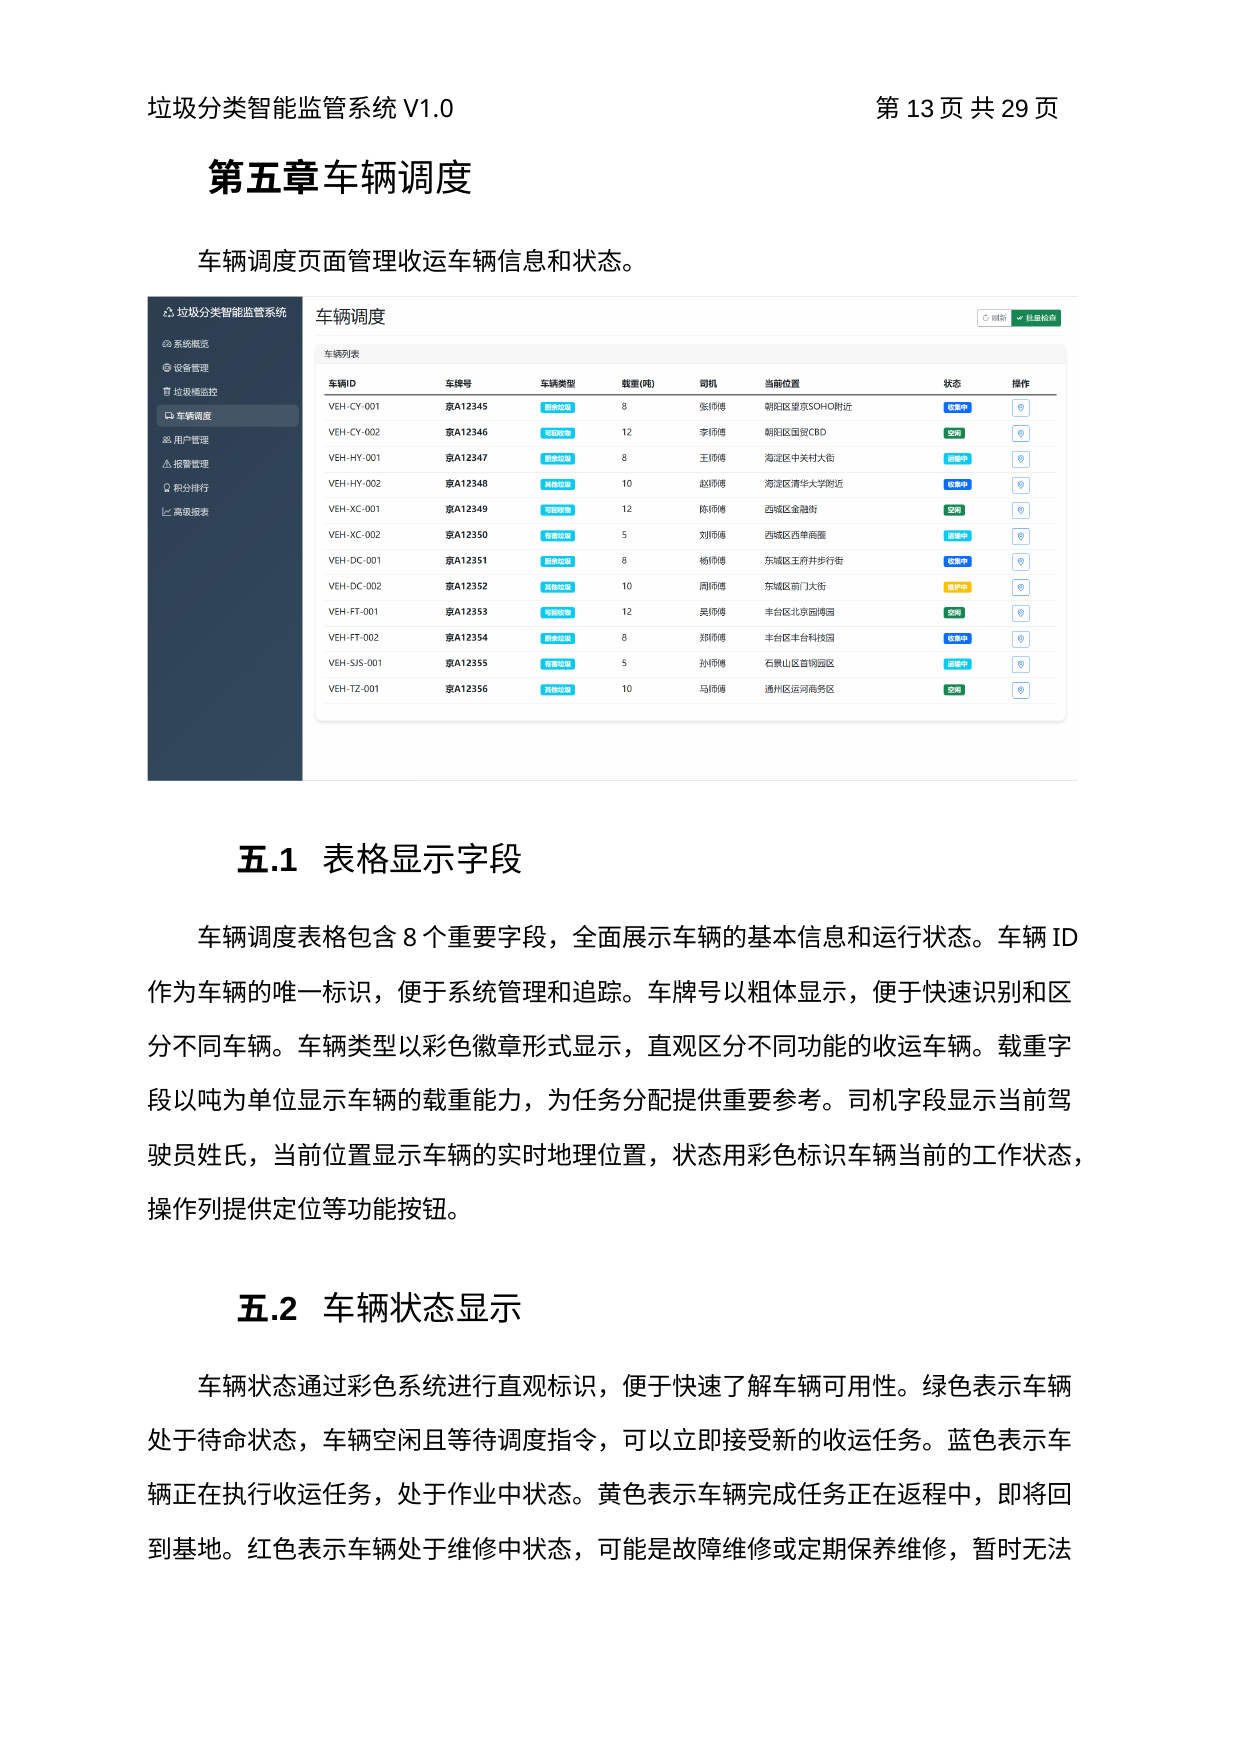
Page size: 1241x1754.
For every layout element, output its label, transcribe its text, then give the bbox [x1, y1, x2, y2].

subtitle 车辆调度 [207, 148, 1092, 202]
text 车辆调度表格包含8个重要字段，全面展示车辆的基本信息和运行状态。车辆ID作为车辆的唯一标识，便于系统管理和追踪。车牌号以粗体显示，便于快速识别和区分不同车辆。车辆类型以彩色徽章形式显示，直观区分不同功能的收运车辆。载重字段以吨为单位显示车辆的载重能力，为任务分配提供重要参考。司机字段显示当前驾驶员姓氏，当前位置显示车辆的实时地理位置，状态用彩色标识车辆当前的工作状态，操作列提供定位等功能按钮。 [148, 918, 1092, 1226]
picture [147, 296, 1078, 781]
text 车辆调度页面管理收运车辆信息和状态。 [148, 242, 1092, 278]
subtitle 车辆状态显示 [236, 1281, 1092, 1329]
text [148, 1366, 1092, 1566]
subtitle 表格显示字段 [236, 833, 1092, 881]
